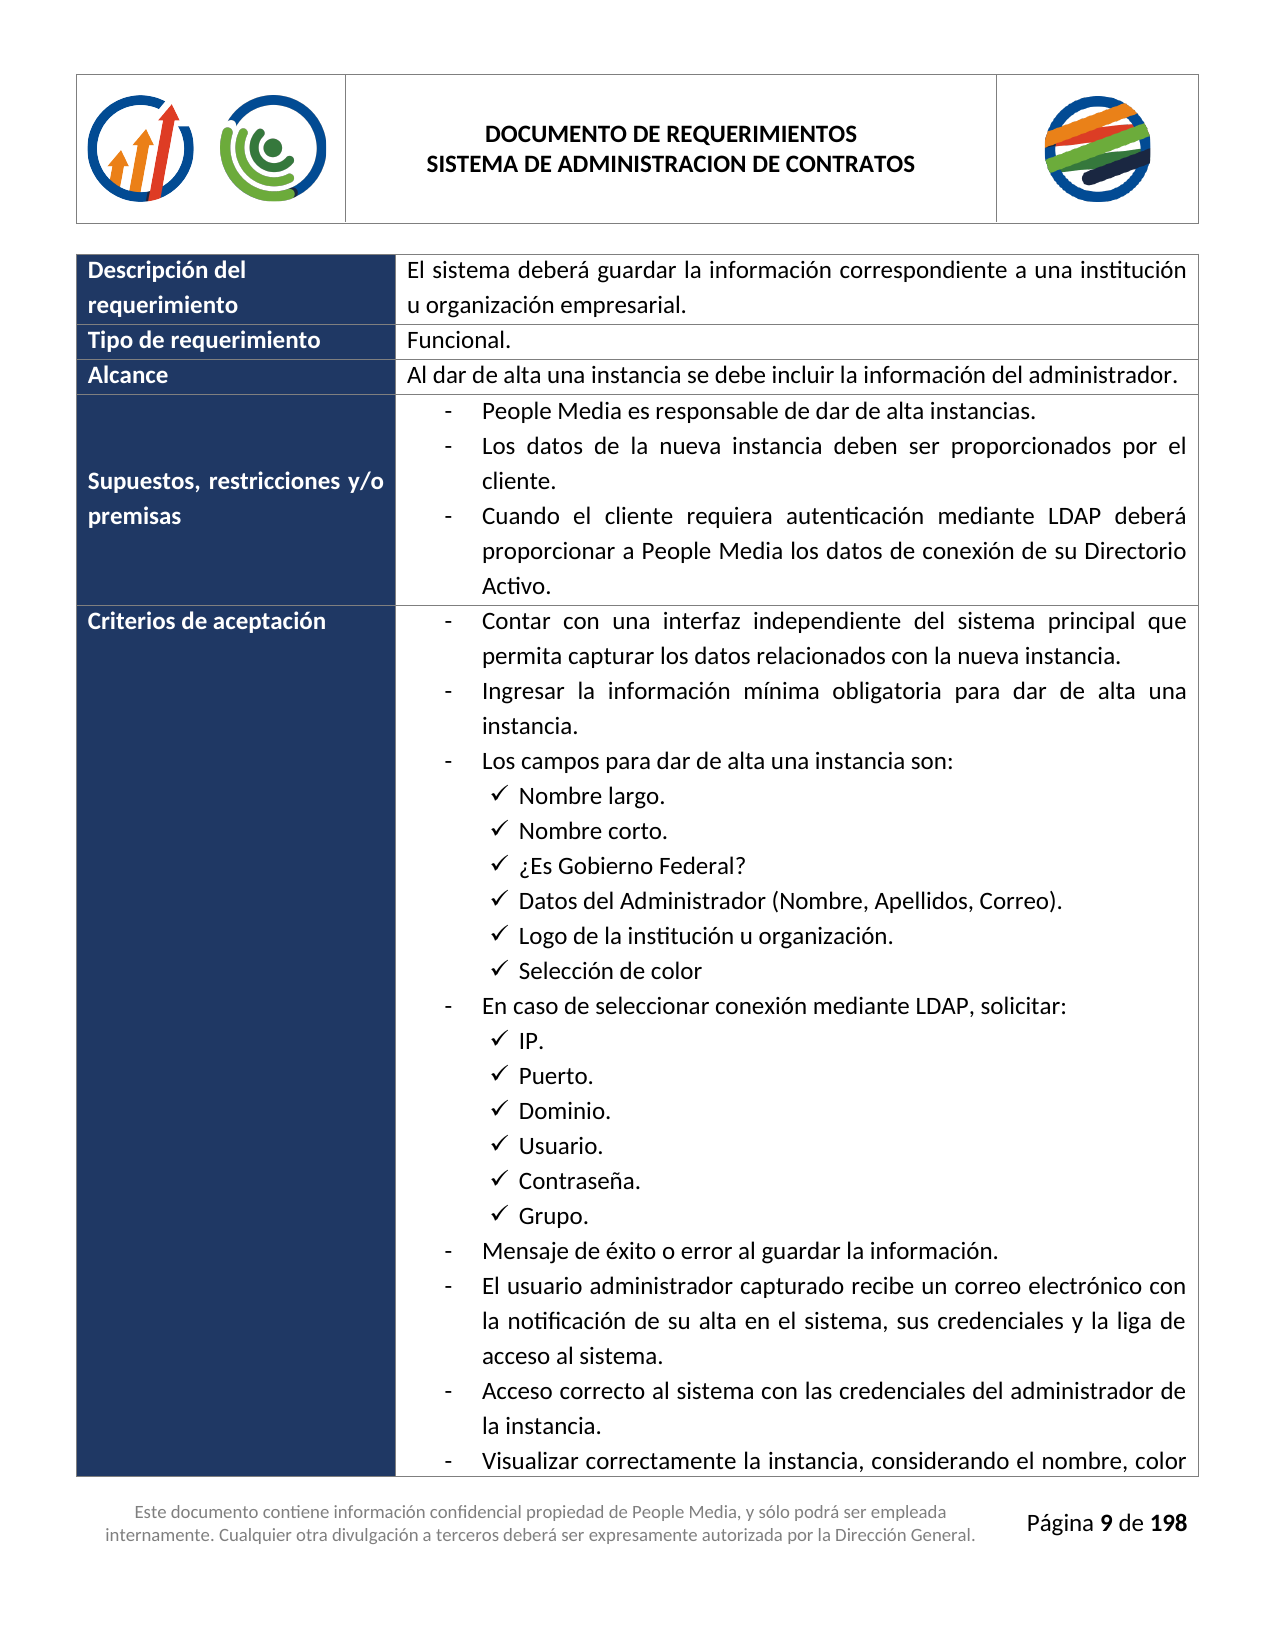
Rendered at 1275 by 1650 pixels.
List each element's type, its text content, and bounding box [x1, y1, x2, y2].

table_cell People Media es responsable de dar de alta instancias. Los datos de la nueva instancia deben ser proporcionados por el cliente. Cuando el cliente requiera autenticación mediante LDAP deberá proporcionar a People Media los datos de conexión de su Directorio Activo. [396, 395, 1198, 605]
table_cell Funcional. [396, 325, 1198, 359]
picture [87, 95, 194, 202]
table_cell Tipo de requerimiento [77, 325, 395, 359]
picture [220, 95, 327, 202]
table_header El sistema deberá guardar la información correspondiente a una institución u organización empresarial. [396, 255, 1198, 324]
table_cell Al dar de alta una instancia se debe incluir la información del administrador. [396, 360, 1198, 394]
table_cell Criterios de aceptación [77, 606, 395, 1476]
picture [1044, 95, 1151, 202]
table_cell Supuestos, restricciones y/o premisas [77, 395, 395, 605]
table_header Descripción del requerimiento [77, 255, 395, 324]
table_cell Alcance [77, 360, 395, 394]
